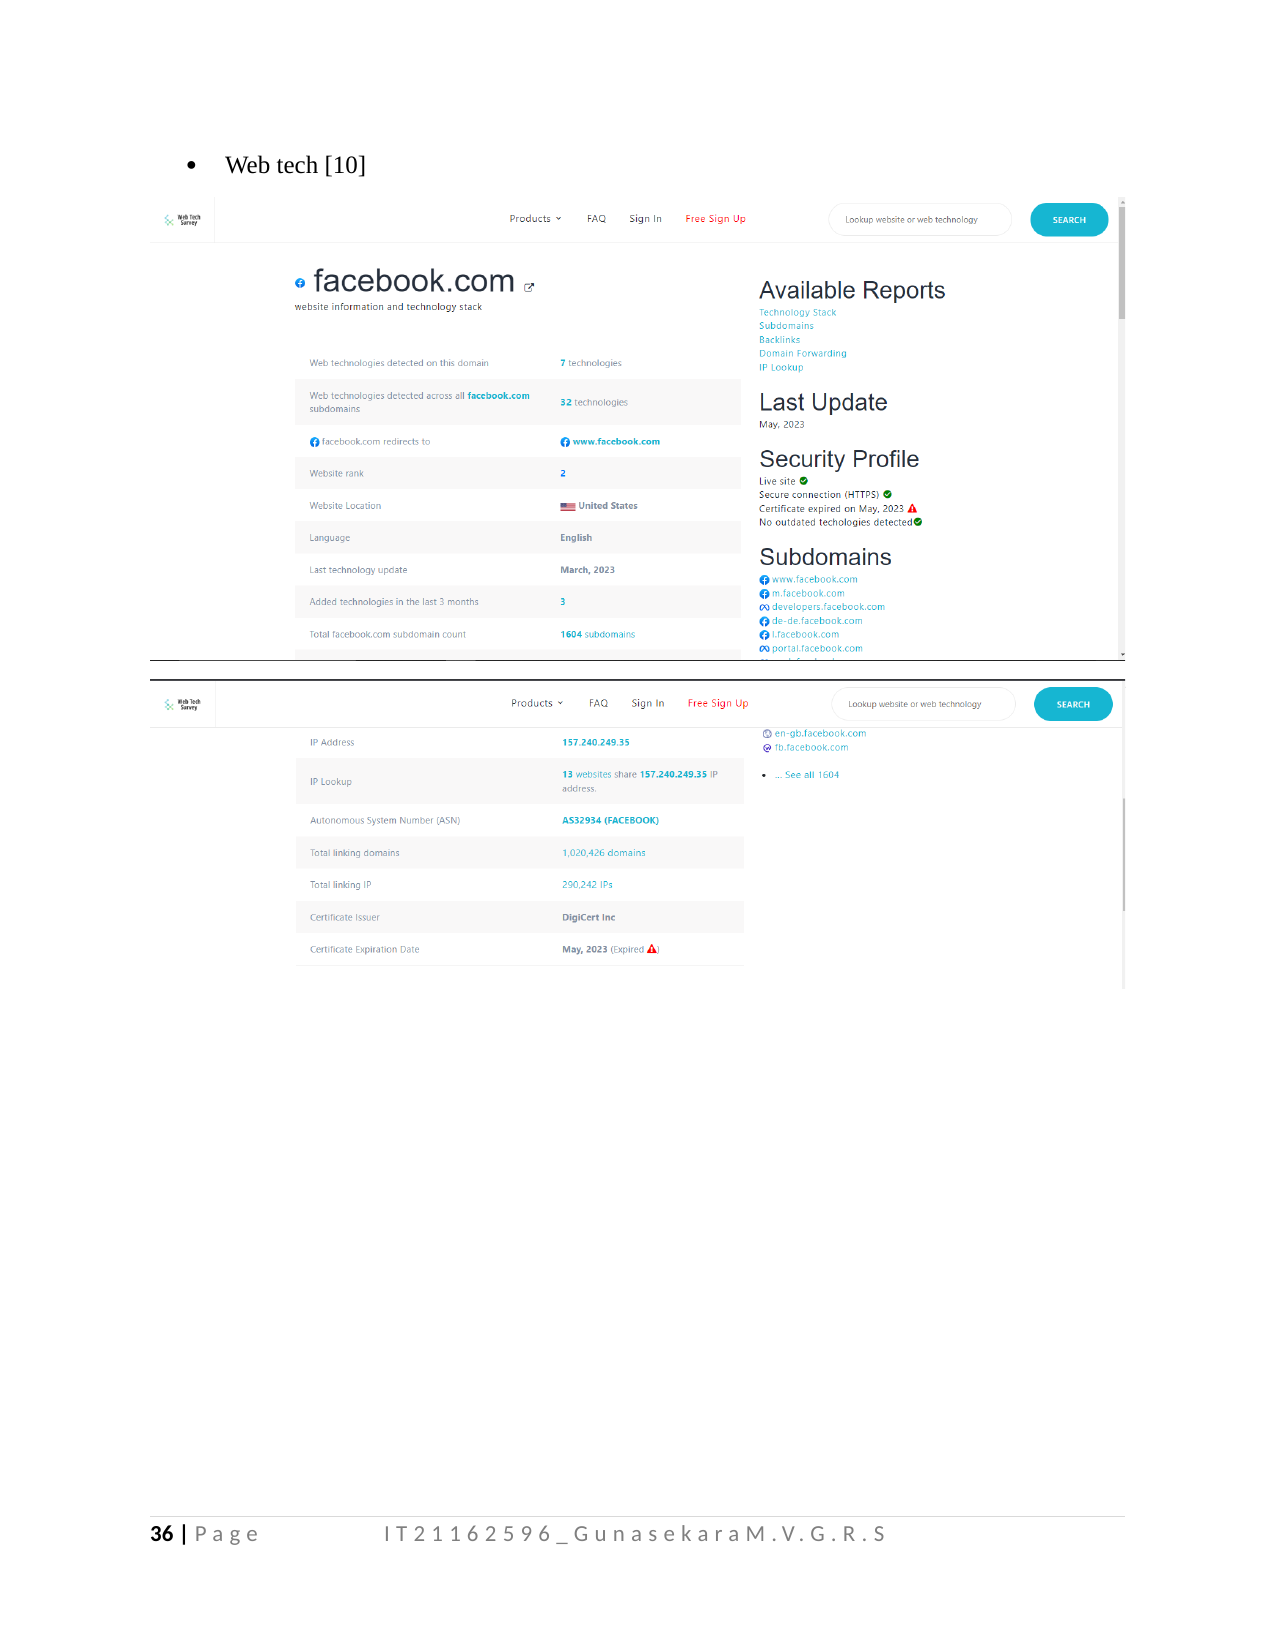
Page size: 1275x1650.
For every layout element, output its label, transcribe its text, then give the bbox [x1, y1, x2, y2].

picture [150, 679, 1125, 989]
picture [150, 197, 1125, 661]
list Web tech [187, 150, 1125, 179]
